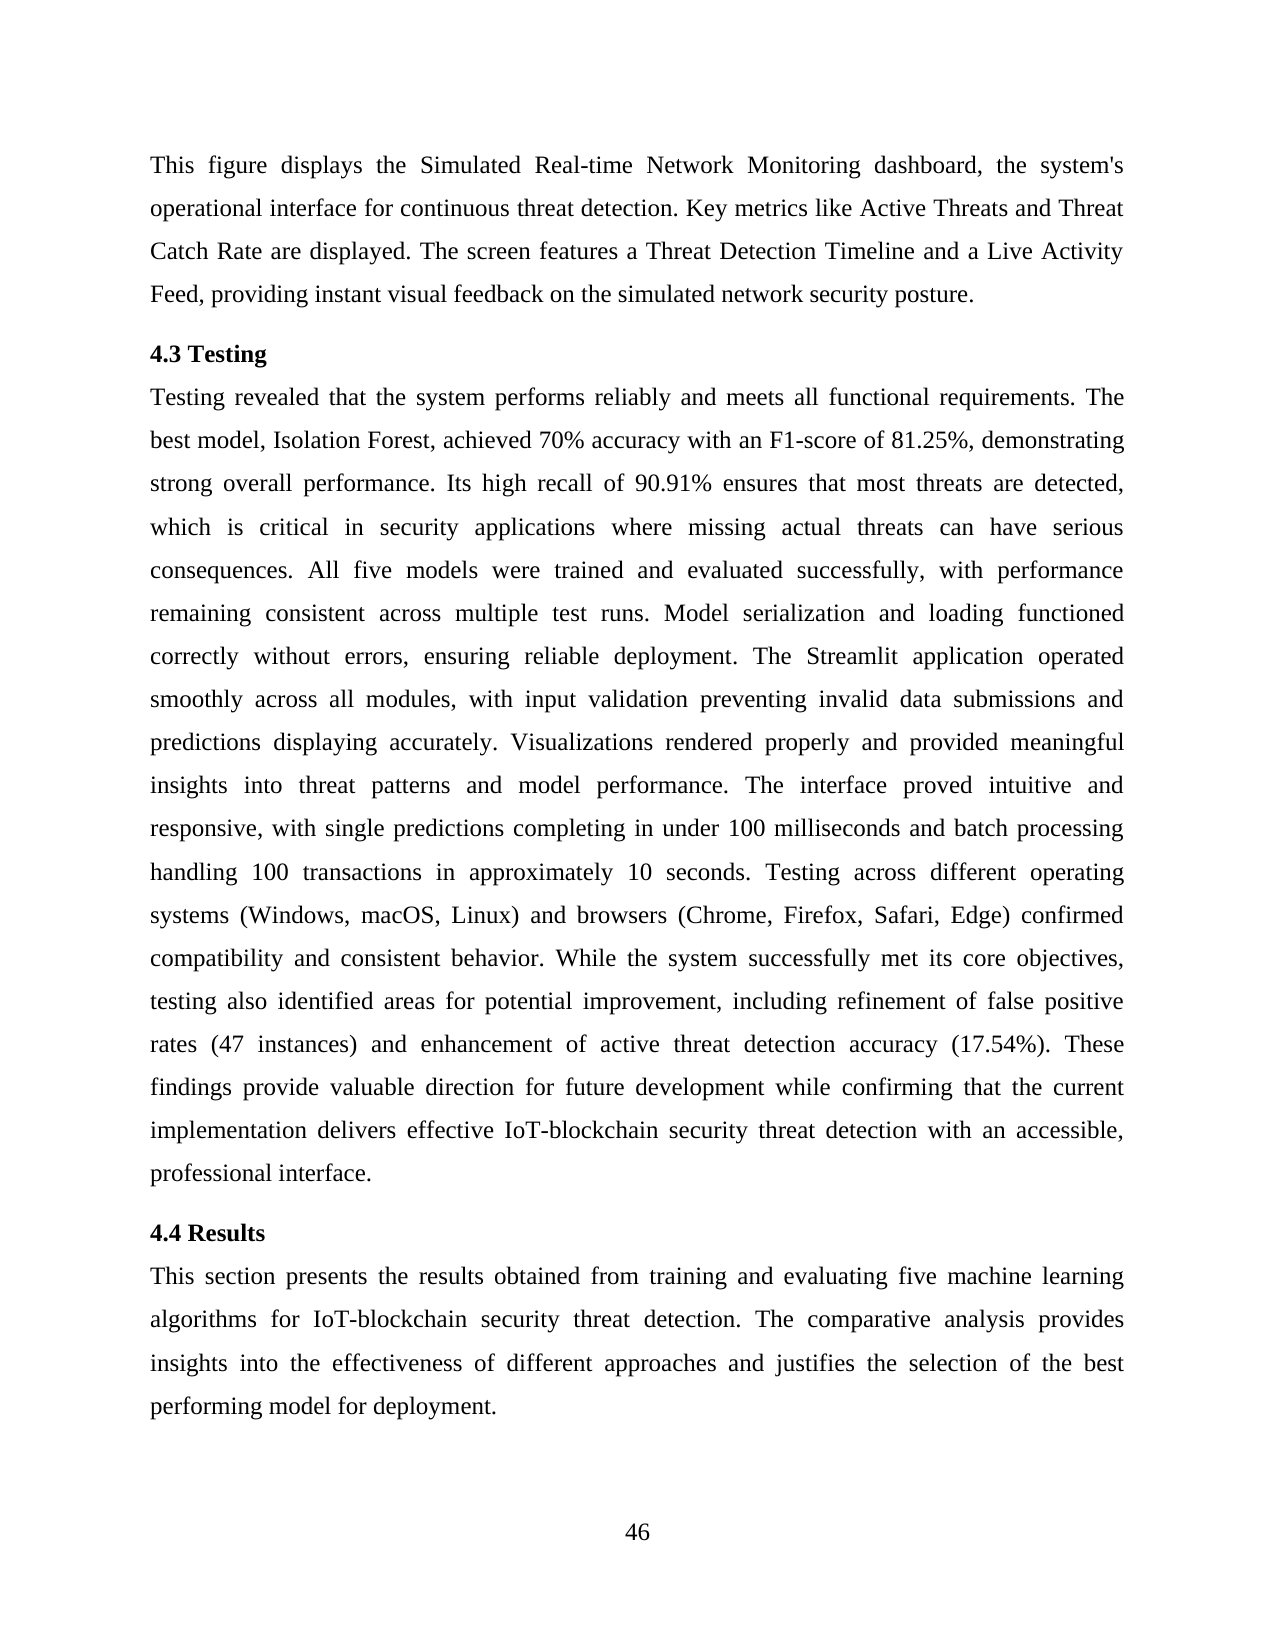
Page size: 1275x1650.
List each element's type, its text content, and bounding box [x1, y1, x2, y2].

subtitle 4.3 Testing [150, 339, 1125, 368]
subtitle 4.4 Results [150, 1218, 1125, 1247]
text This figure displays the Simulated Real-time Network Monitoring dashboard, the system's operational interface for continuous threat detection. Key metrics like Active Threats and Threat Catch Rate are displayed. The screen features a Threat Detection Timeline and a Live Activity Feed, providing instant visual feedback on the simulated network security posture. [150, 150, 1125, 308]
text This section presents the results obtained from training and evaluating five machine learning algorithms for IoT-blockchain security threat detection. The comparative analysis provides insights into the effectiveness of different approaches and justifies the selection of the best performing model for deployment. [150, 1261, 1125, 1419]
text Testing revealed that the system performs reliably and meets all functional requirements. The best model, Isolation Forest, achieved 70% accuracy with an F1-score of 81.25%, demonstrating strong overall performance. Its high recall of 90.91% ensures that most threats are detected, which is critical in security applications where missing actual threats can have serious consequences. All five models were trained and evaluated successfully, with performance remaining consistent across multiple test runs. Model serialization and loading functioned correctly without errors, ensuring reliable deployment. The Streamlit application operated smoothly across all modules, with input validation preventing invalid data submissions and predictions displaying accurately. Visualizations rendered properly and provided meaningful insights into threat patterns and model performance. The interface proved intuitive and responsive, with single predictions completing in under 100 milliseconds and batch processing handling 100 transactions in approximately 10 seconds. Testing across different operating systems (Windows, macOS, Linux) and browsers (Chrome, Firefox, Safari, Edge) confirmed compatibility and consistent behavior. While the system successfully met its core objectives, testing also identified areas for potential improvement, including refinement of false positive rates (47 instances) and enhancement of active threat detection accuracy (17.54%). These findings provide valuable direction for future development while confirming that the current implementation delivers effective IoT-blockchain security threat detection with an accessible, professional interface. [150, 382, 1125, 1187]
